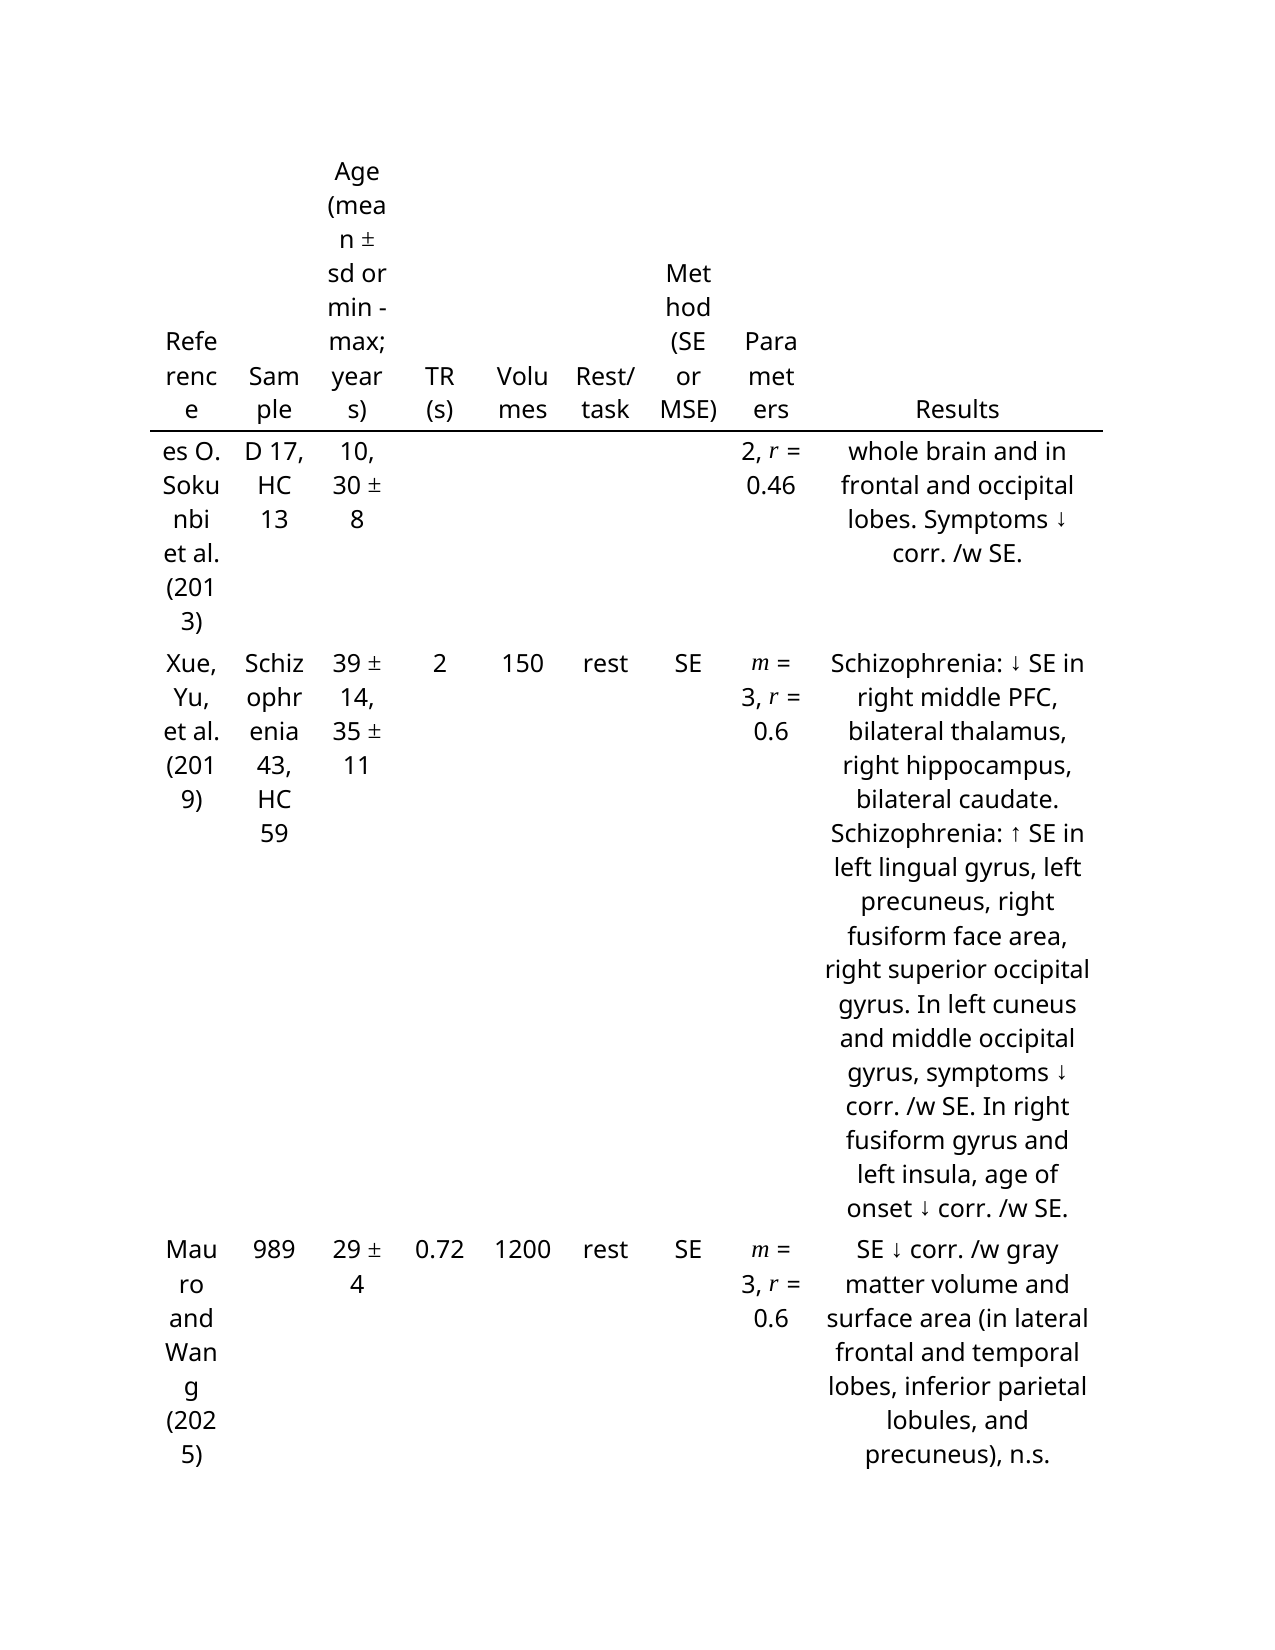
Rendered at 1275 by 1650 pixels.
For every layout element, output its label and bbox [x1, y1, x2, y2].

table_header [139, 150, 1114, 1474]
